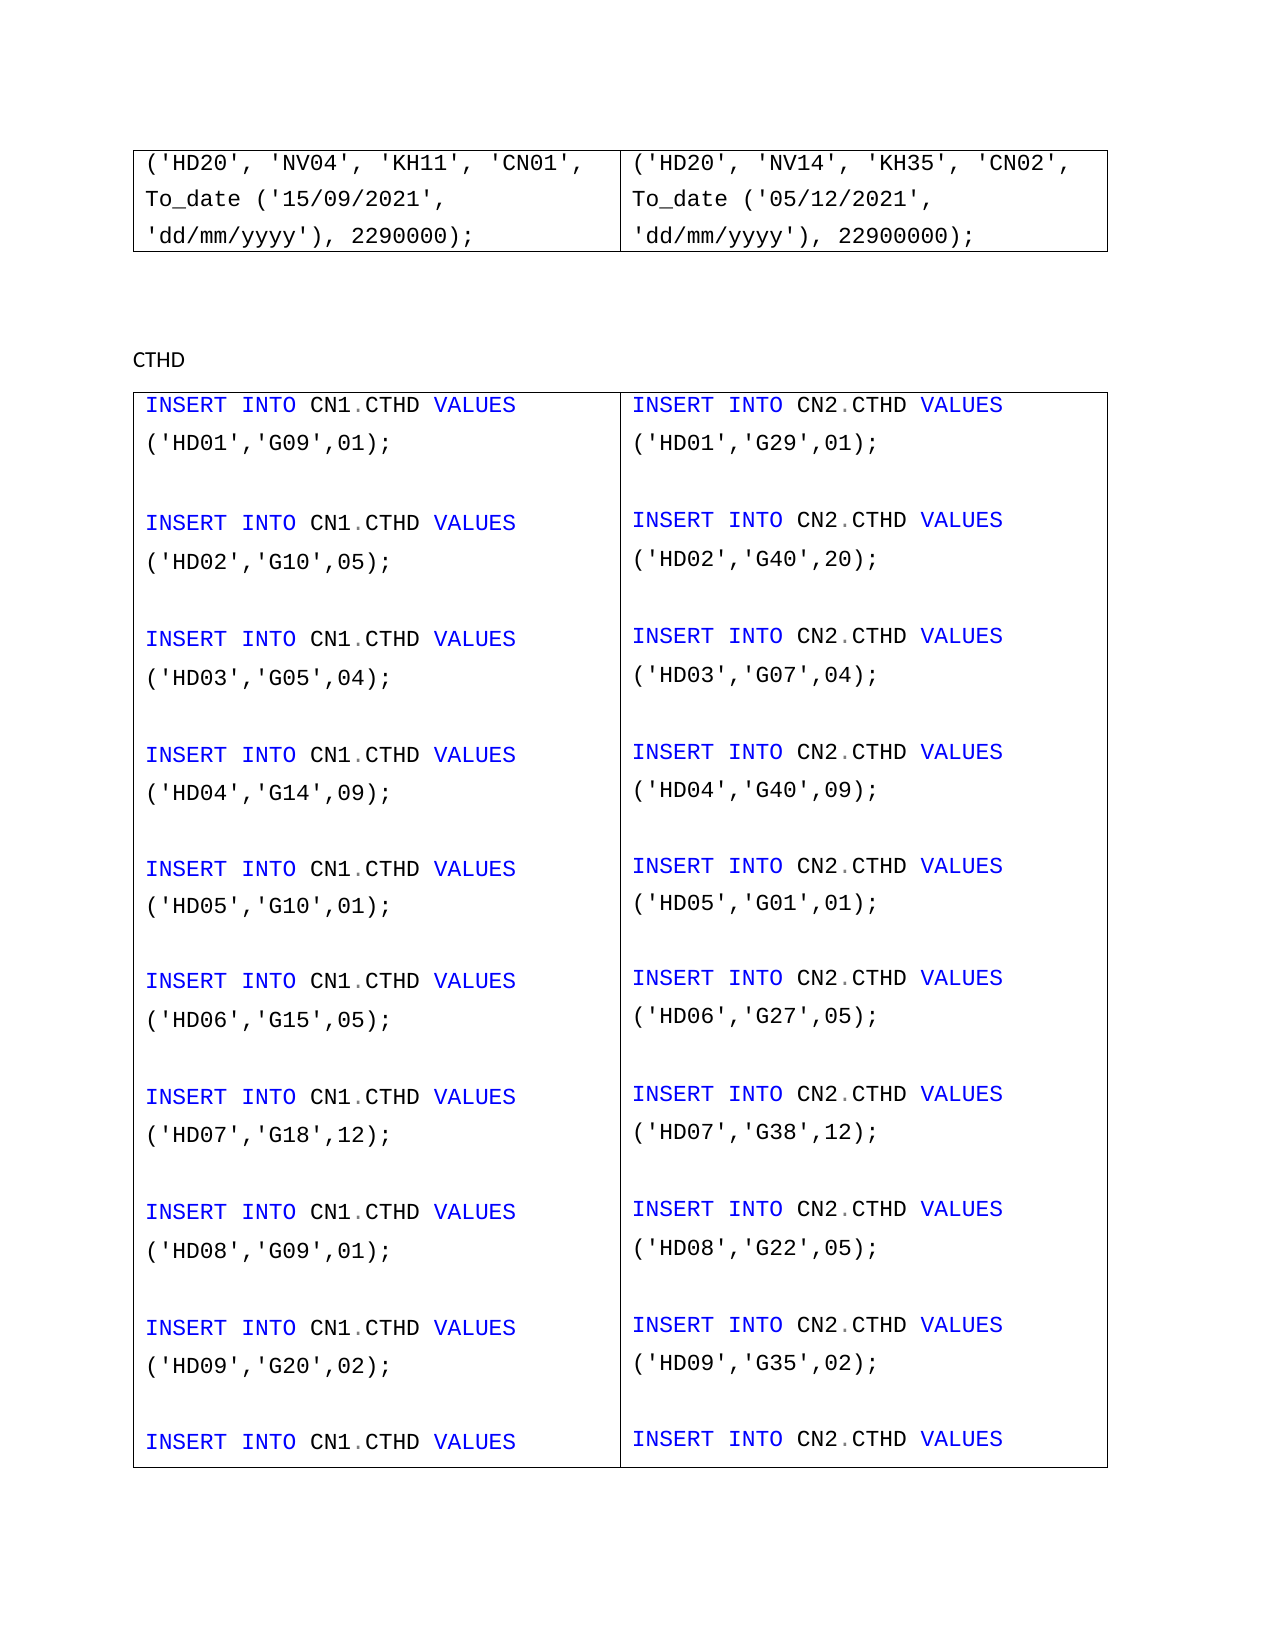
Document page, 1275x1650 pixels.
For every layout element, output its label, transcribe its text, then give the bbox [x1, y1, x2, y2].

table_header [134, 151, 620, 251]
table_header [134, 393, 620, 1467]
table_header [621, 393, 1107, 1467]
text CTHD [133, 345, 1125, 373]
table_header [621, 151, 1107, 251]
